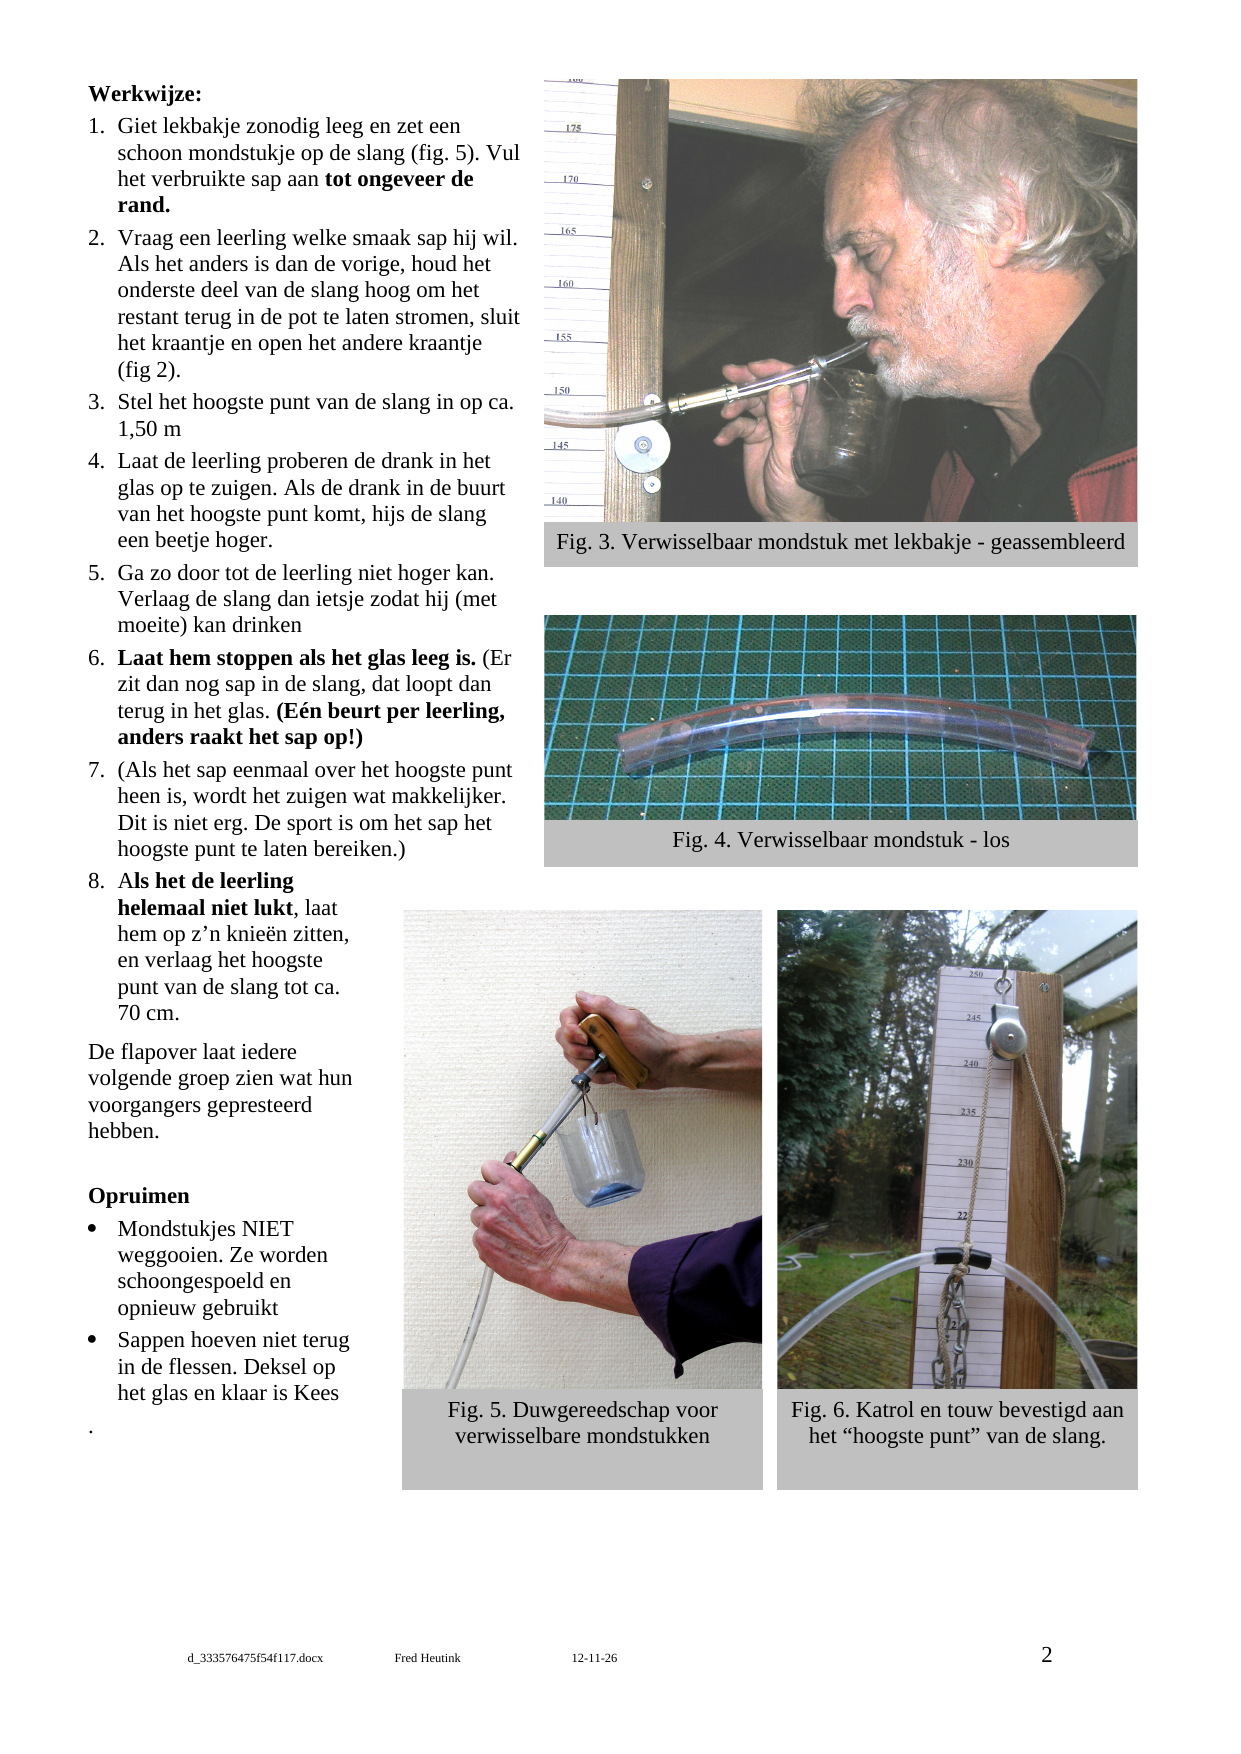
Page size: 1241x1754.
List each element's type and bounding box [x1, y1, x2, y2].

picture [777, 910, 1138, 1389]
picture [544, 79, 1138, 522]
picture [544, 615, 1137, 820]
